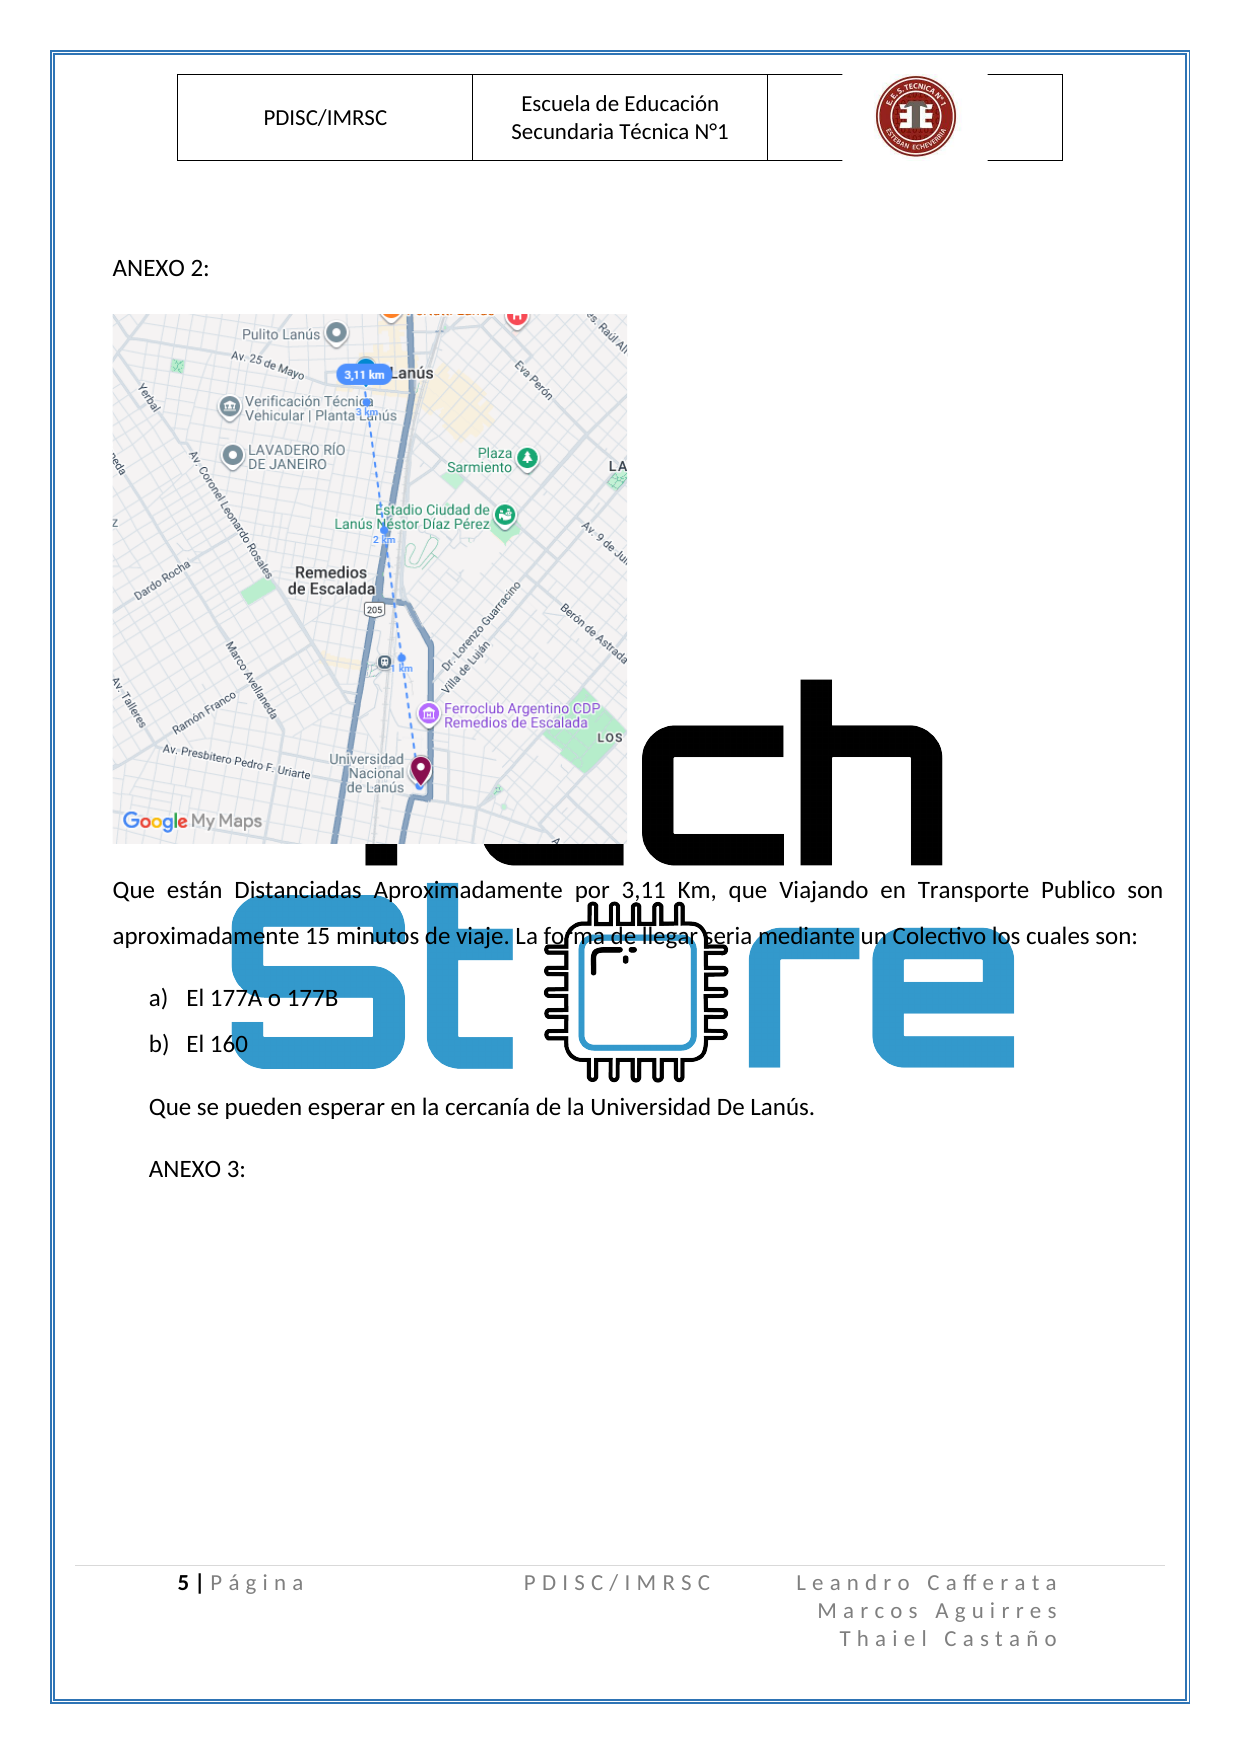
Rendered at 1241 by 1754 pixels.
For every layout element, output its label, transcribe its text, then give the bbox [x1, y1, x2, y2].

picture [203, 1013, 1037, 1028]
list El 177A o 177B [149, 983, 1165, 1013]
text ANEXO 3: [149, 1153, 1165, 1184]
text Que se pueden esperar en la cercanía de la Universidad De Lanús. [75, 1091, 1165, 1121]
picture [203, 1059, 1037, 1086]
picture [112, 314, 1037, 874]
picture [842, 74, 988, 161]
list El 160 [149, 1028, 1165, 1059]
picture [203, 951, 1037, 983]
text Que están Distanciadas Aproximadamente por 3,11 Km, que Viajando en Transporte Publico son aproximadamente 15 minutos de viaje. La forma de llegar seria mediante un Colectivo los cuales son: [112, 874, 1165, 951]
text ANEXO 2: [112, 252, 1165, 282]
